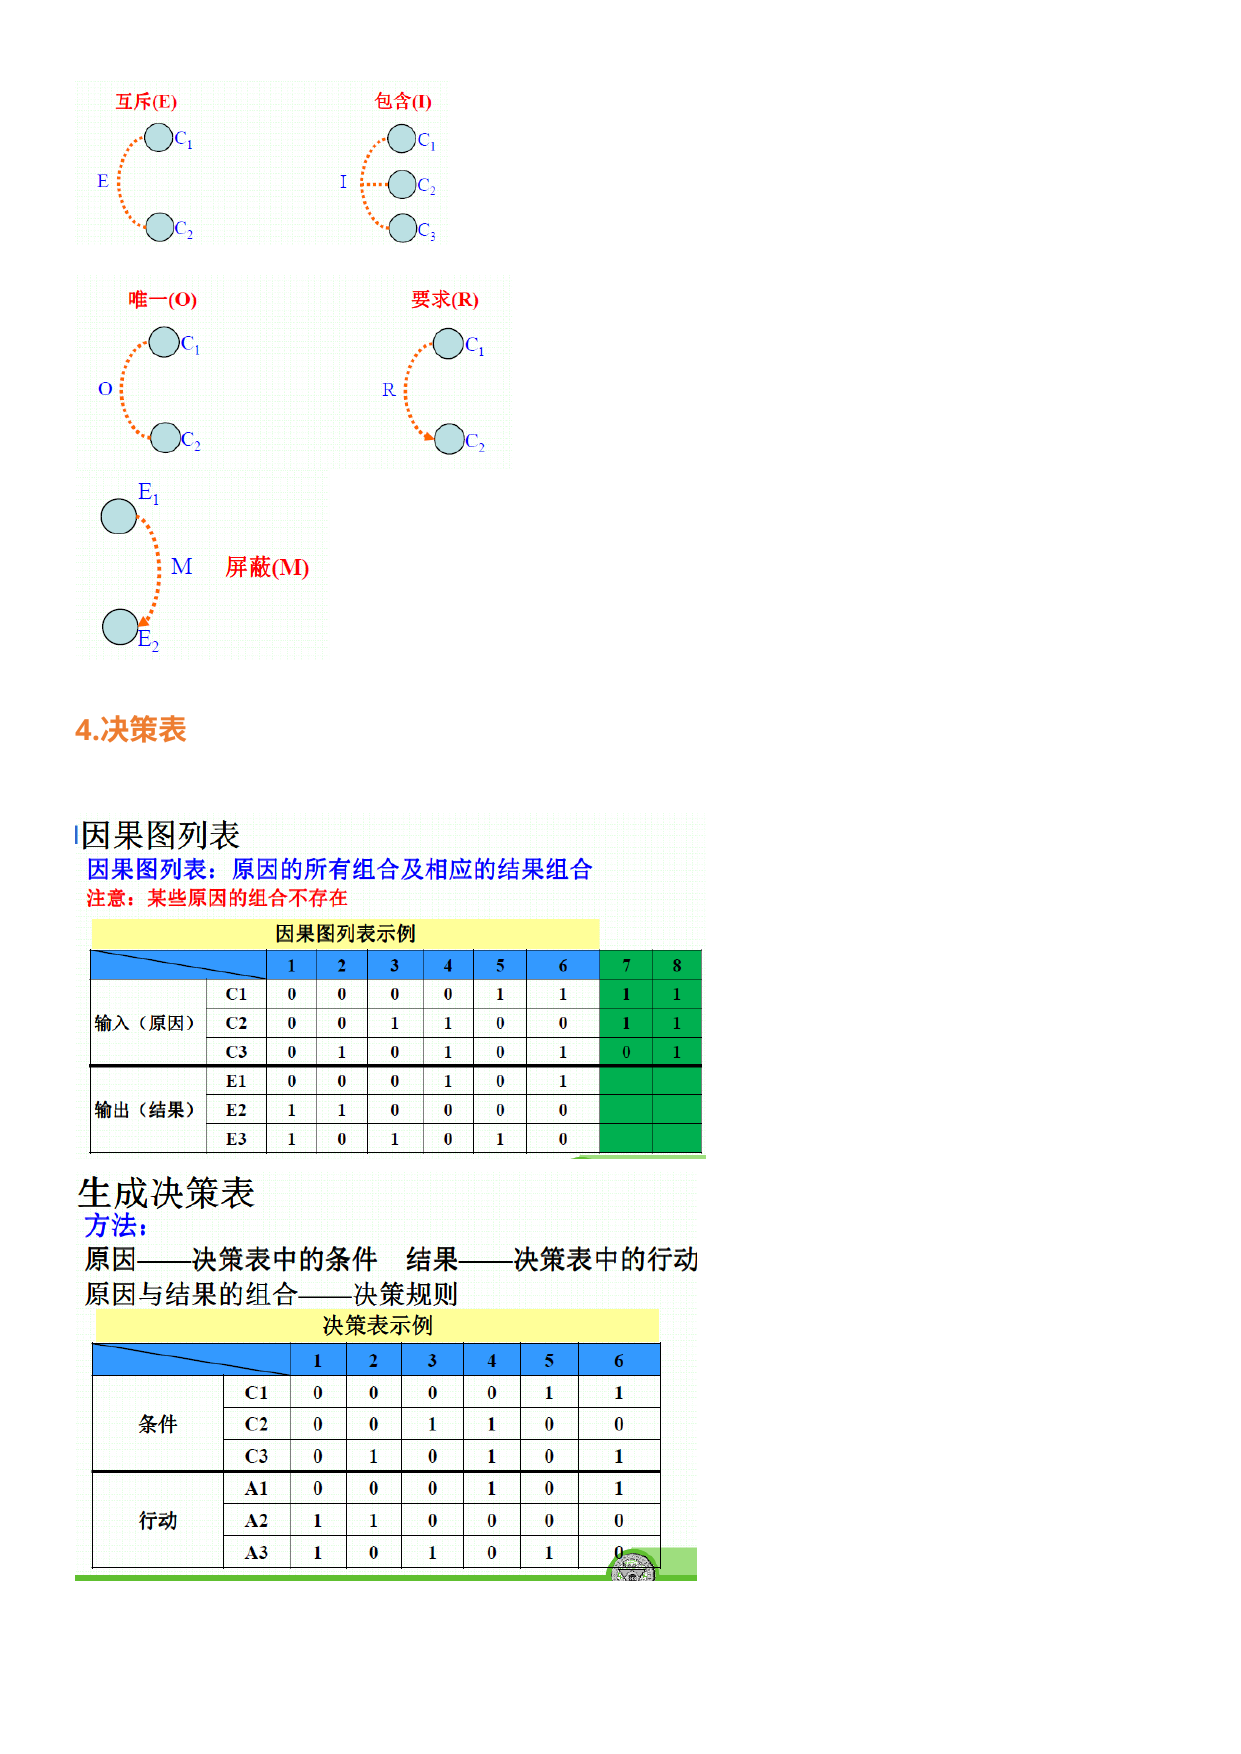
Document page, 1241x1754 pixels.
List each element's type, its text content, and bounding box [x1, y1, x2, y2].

picture [75, 470, 330, 660]
picture [75, 275, 513, 469]
subtitle 4.决策表 [75, 695, 1165, 760]
picture [75, 80, 450, 245]
picture [75, 813, 706, 1159]
picture [75, 1171, 697, 1581]
